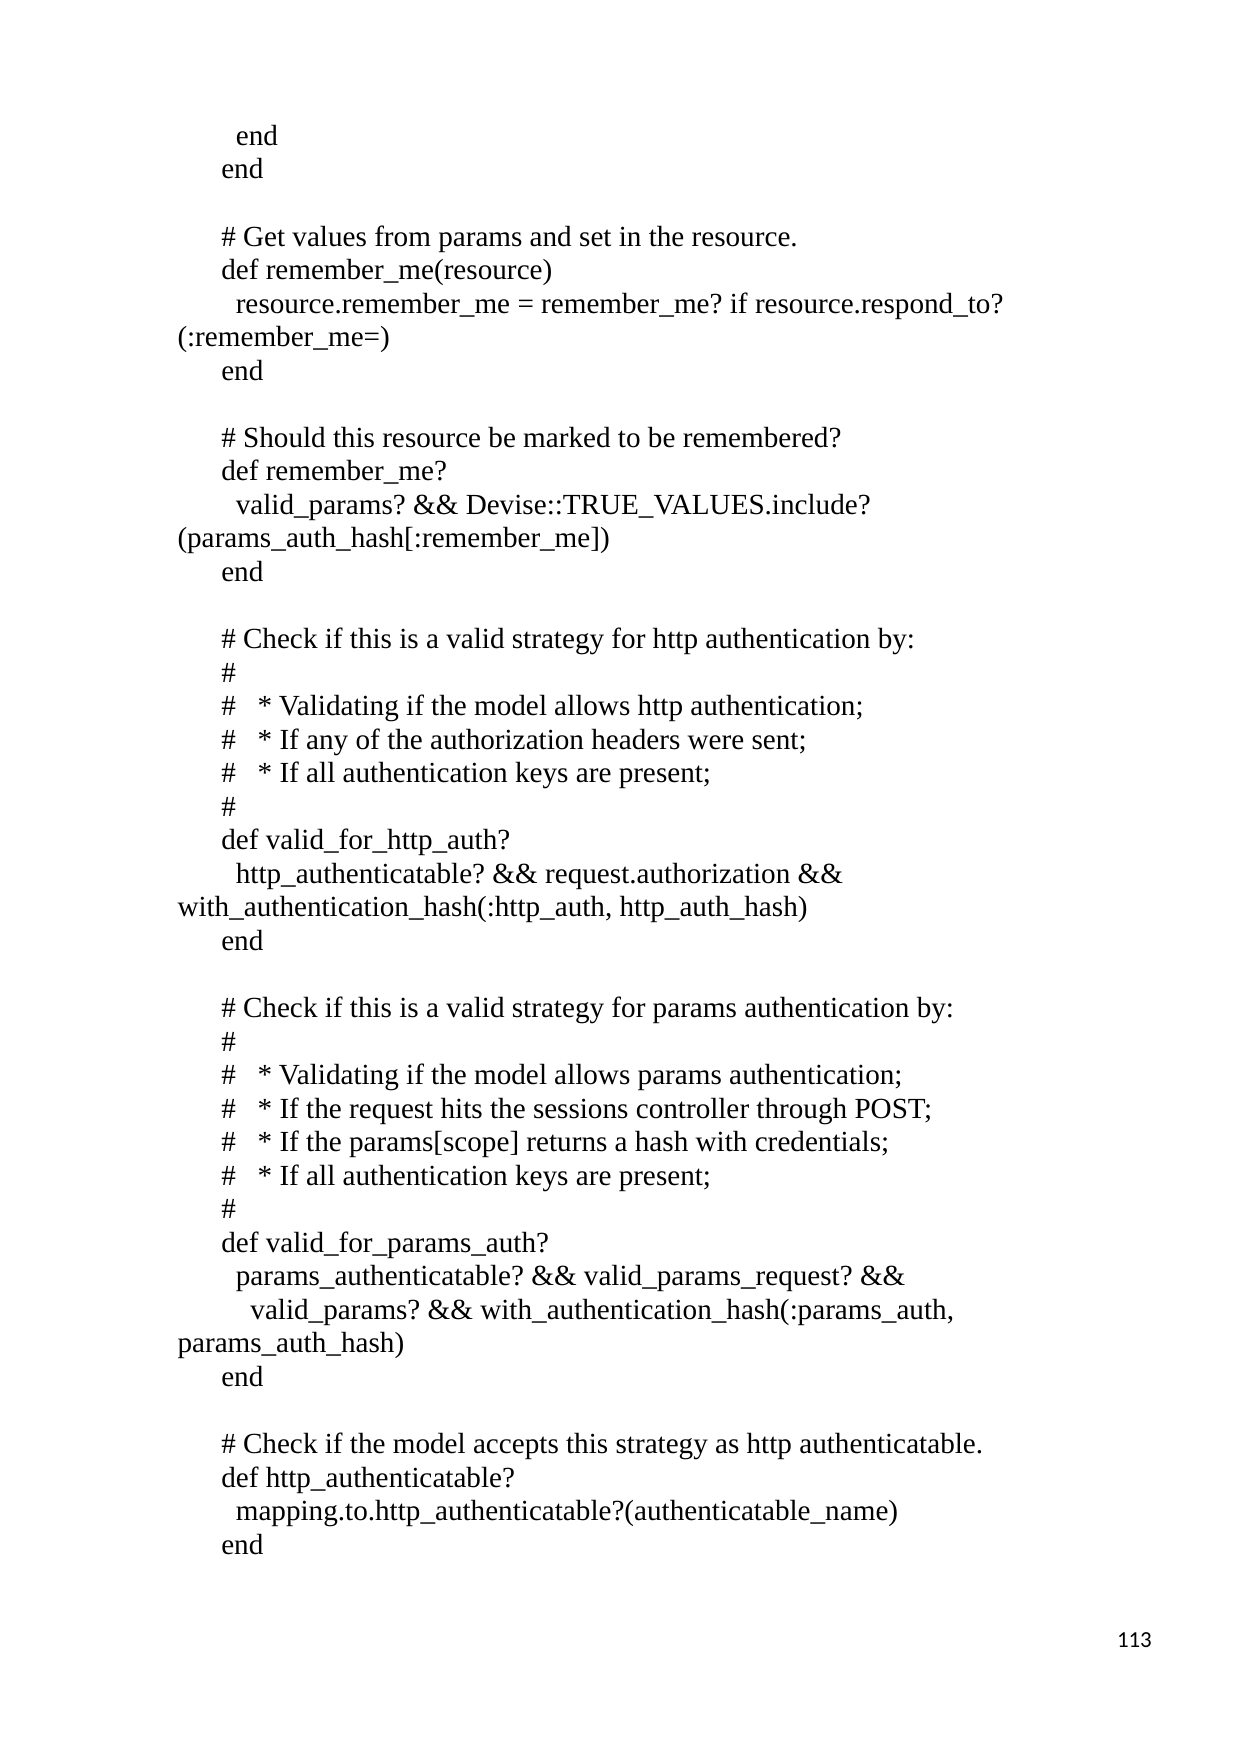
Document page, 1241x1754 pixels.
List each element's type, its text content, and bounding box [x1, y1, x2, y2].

text end [177, 152, 1152, 185]
text # Get values from params and set in the resource. [177, 219, 1152, 252]
text def valid_for_params_auth? [177, 1225, 1152, 1258]
text http_authenticatable? && request.authorization && with_authentication_hash(:http_auth, http_auth_hash) [177, 856, 1152, 923]
text # Check if this is a valid strategy for http authentication by: [177, 621, 1152, 655]
text # * If all authentication keys are present; [177, 1158, 1152, 1191]
text # [177, 1191, 1152, 1225]
text def remember_me(resource) [177, 252, 1152, 286]
text # * If any of the authorization headers were sent; [177, 722, 1152, 755]
text # Should this resource be marked to be remembered? [177, 420, 1152, 453]
text valid_params? && Devise::TRUE_VALUES.include?(params_auth_hash[:remember_me]) [177, 487, 1152, 554]
text valid_params? && with_authentication_hash(:params_auth, params_auth_hash) [177, 1292, 1152, 1359]
text end [177, 1527, 1152, 1560]
text # Check if this is a valid strategy for params authentication by: [177, 990, 1152, 1024]
text # [177, 655, 1152, 688]
text # * If all authentication keys are present; [177, 755, 1152, 789]
text def http_authenticatable? [177, 1460, 1152, 1493]
text # * Validating if the model allows params authentication; [177, 1057, 1152, 1091]
text end [177, 1359, 1152, 1393]
text params_authenticatable? && valid_params_request? && [177, 1258, 1152, 1292]
text def valid_for_http_auth? [177, 822, 1152, 856]
text resource.remember_me = remember_me? if resource.respond_to?(:remember_me=) [177, 286, 1152, 353]
text end [177, 554, 1152, 588]
text # [177, 789, 1152, 822]
text # * If the params[scope] returns a hash with credentials; [177, 1124, 1152, 1158]
text end [177, 923, 1152, 957]
text end [177, 353, 1152, 386]
text end [177, 118, 1152, 152]
text # [177, 1024, 1152, 1057]
text # Check if the model accepts this strategy as http authenticatable. [177, 1426, 1152, 1460]
text # * Validating if the model allows http authentication; [177, 688, 1152, 722]
text mapping.to.http_authenticatable?(authenticatable_name) [177, 1493, 1152, 1527]
text # * If the request hits the sessions controller through POST; [177, 1091, 1152, 1124]
text def remember_me? [177, 453, 1152, 487]
